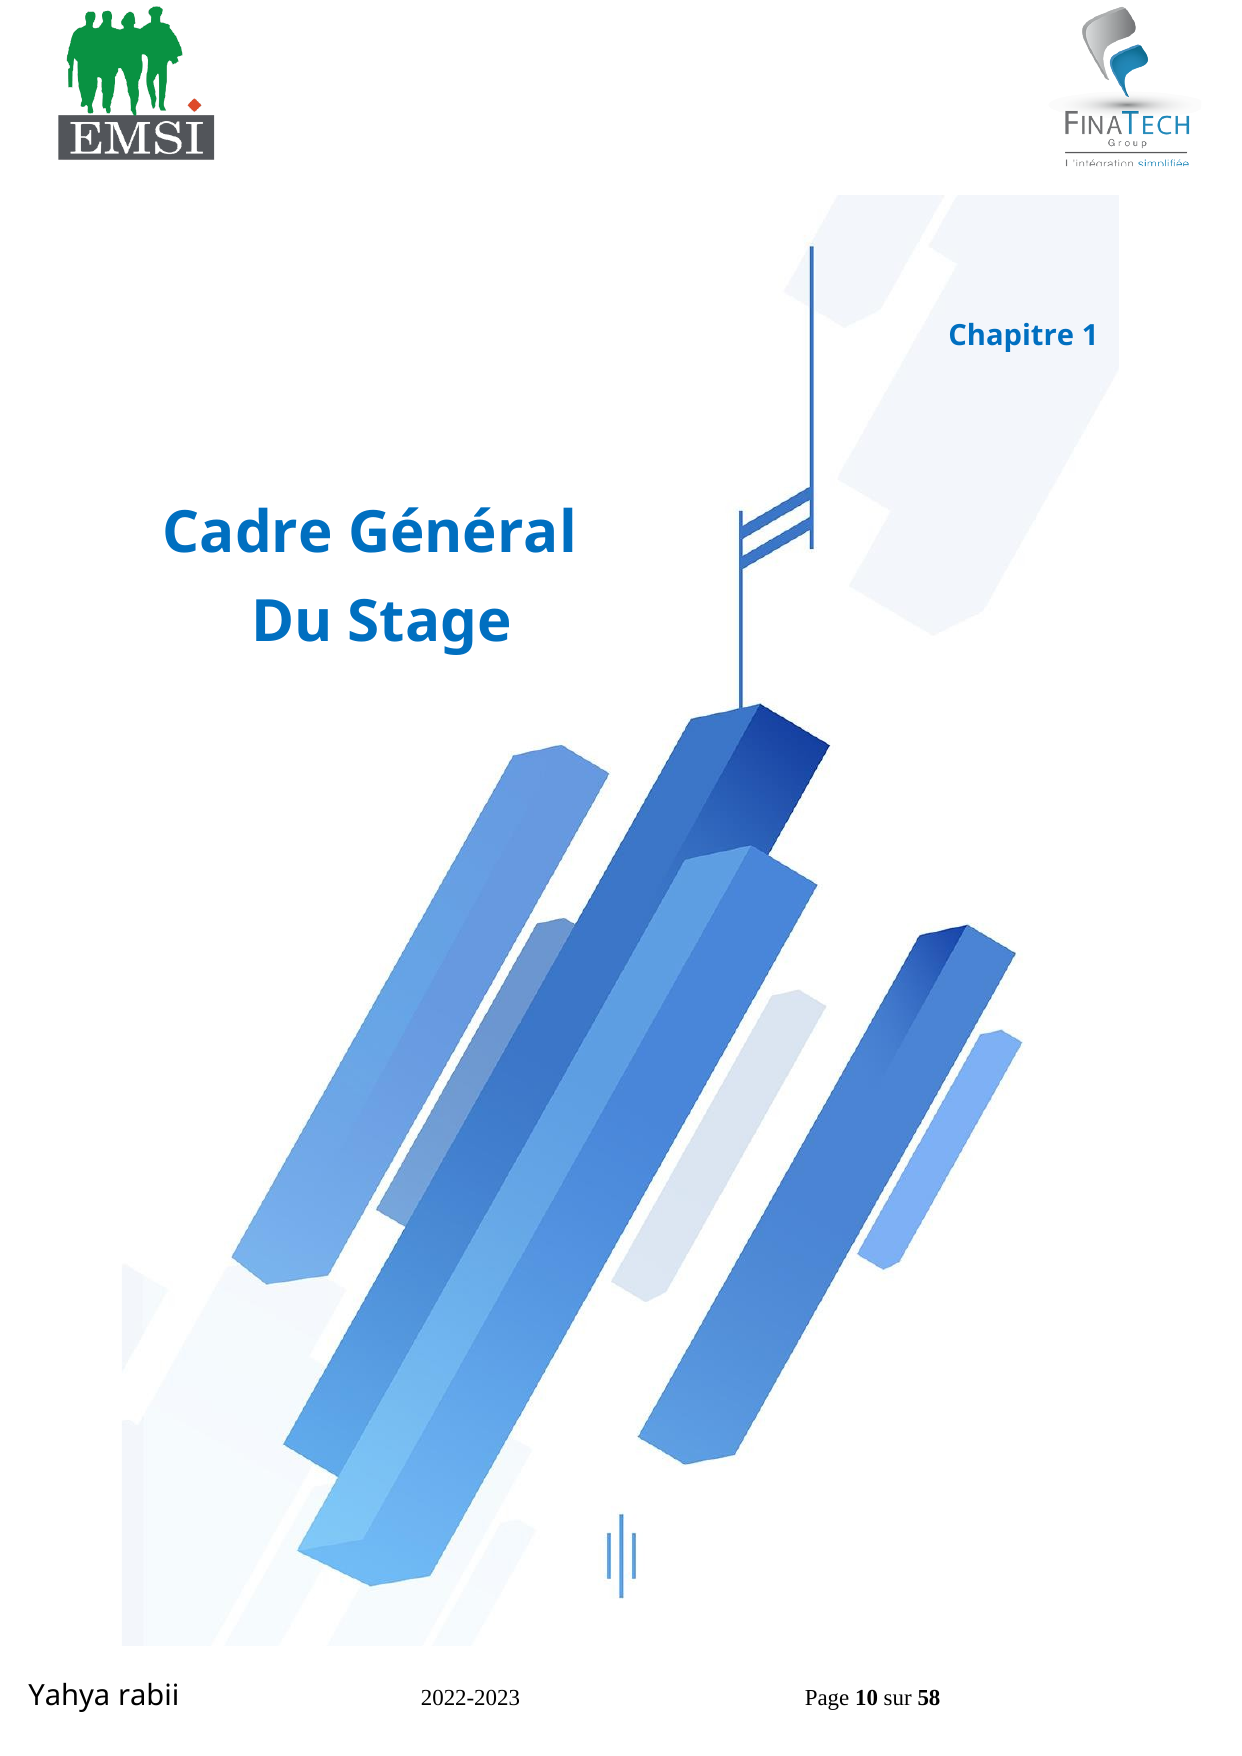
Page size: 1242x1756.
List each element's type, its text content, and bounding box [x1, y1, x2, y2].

picture [121, 195, 1119, 1646]
picture [50, 3, 220, 166]
picture [1048, 6, 1202, 167]
subtitle Cadre Général [162, 490, 1242, 569]
text Chapitre 1 [0, 314, 1098, 354]
subtitle Du Stage [188, 579, 1242, 659]
